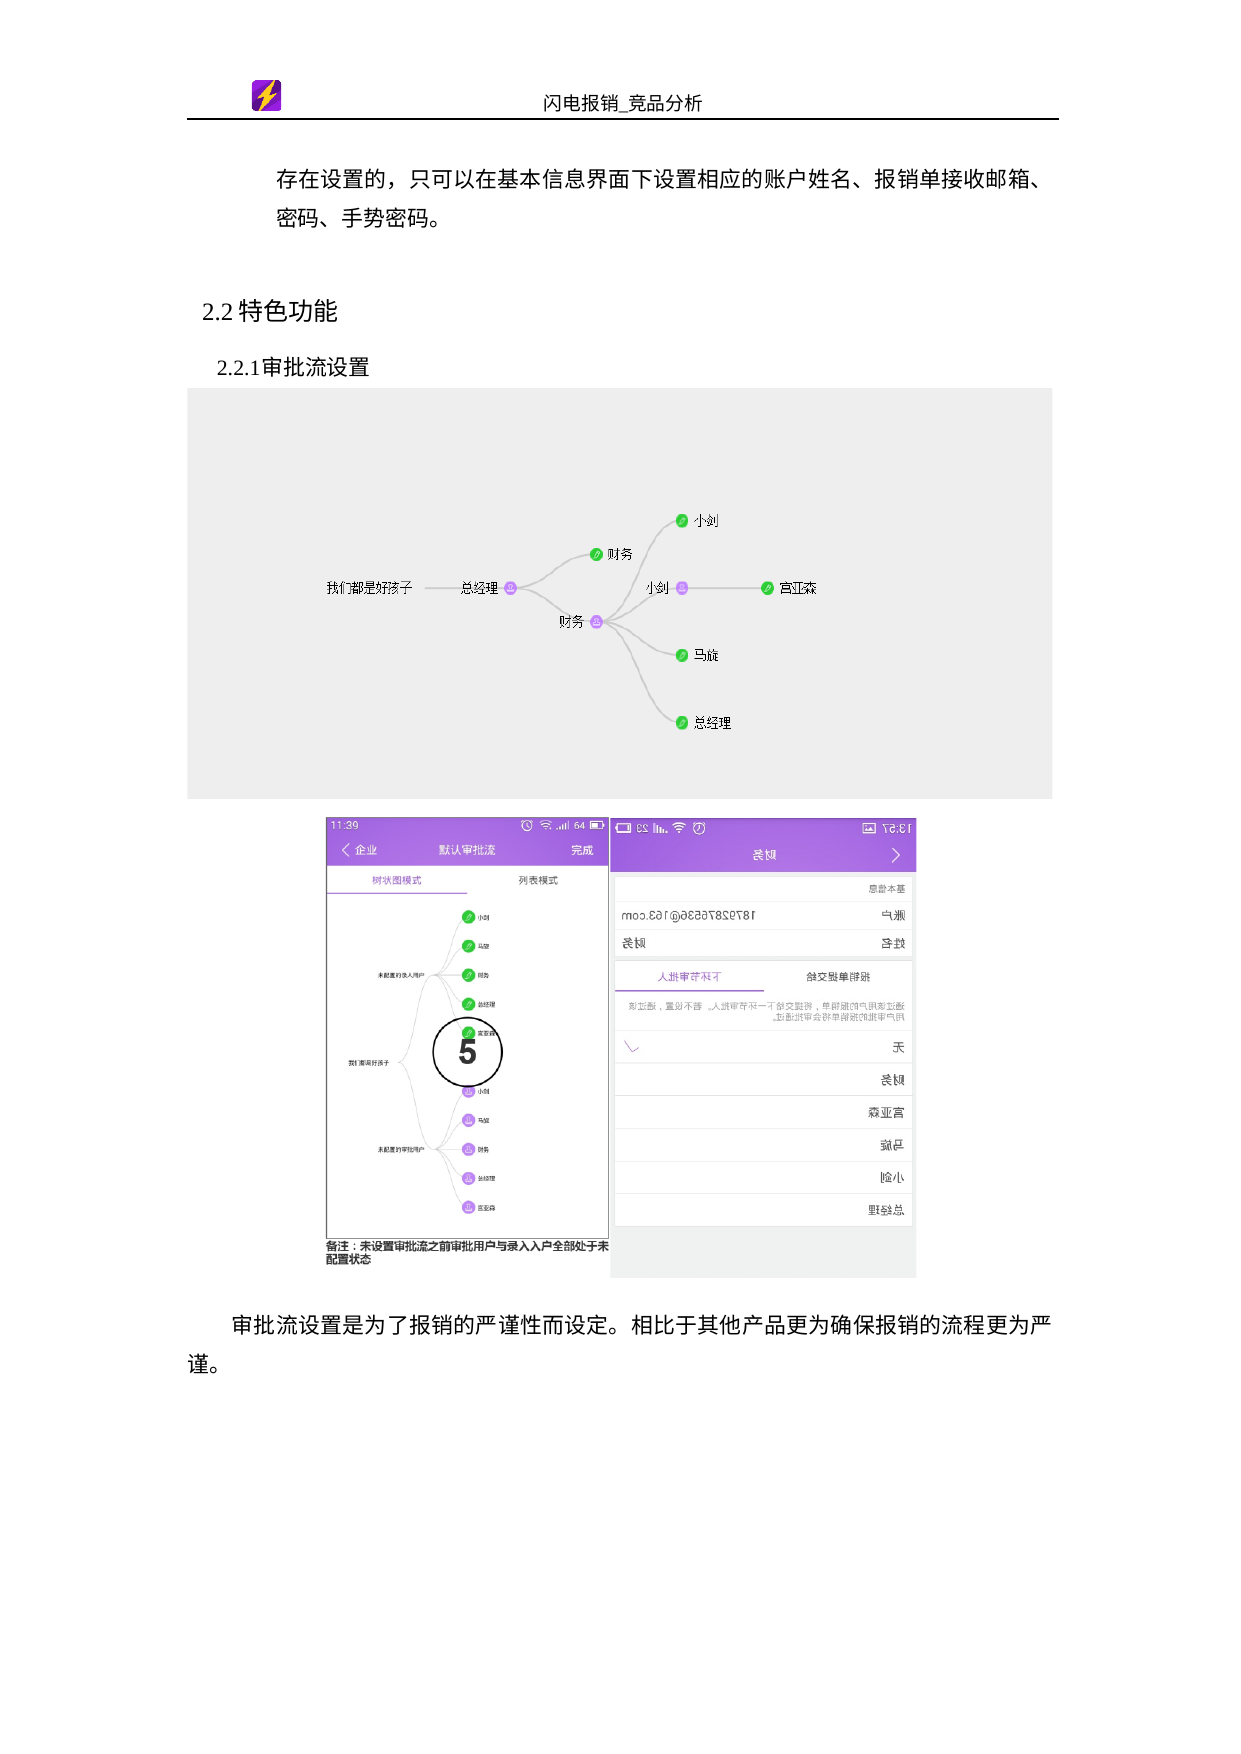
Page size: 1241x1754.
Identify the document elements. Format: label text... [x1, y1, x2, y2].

text 审批流设置是为了报销的严谨性而设定。相比于其他产品更为确保报销的流程更为严谨。 [187, 1308, 1053, 1379]
picture [187, 388, 1053, 799]
picture [251, 80, 282, 111]
subtitle 2.2特色功能 [202, 277, 1053, 342]
subtitle 审批流设置 [217, 349, 1053, 382]
picture [323, 815, 917, 1278]
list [232, 162, 1053, 233]
